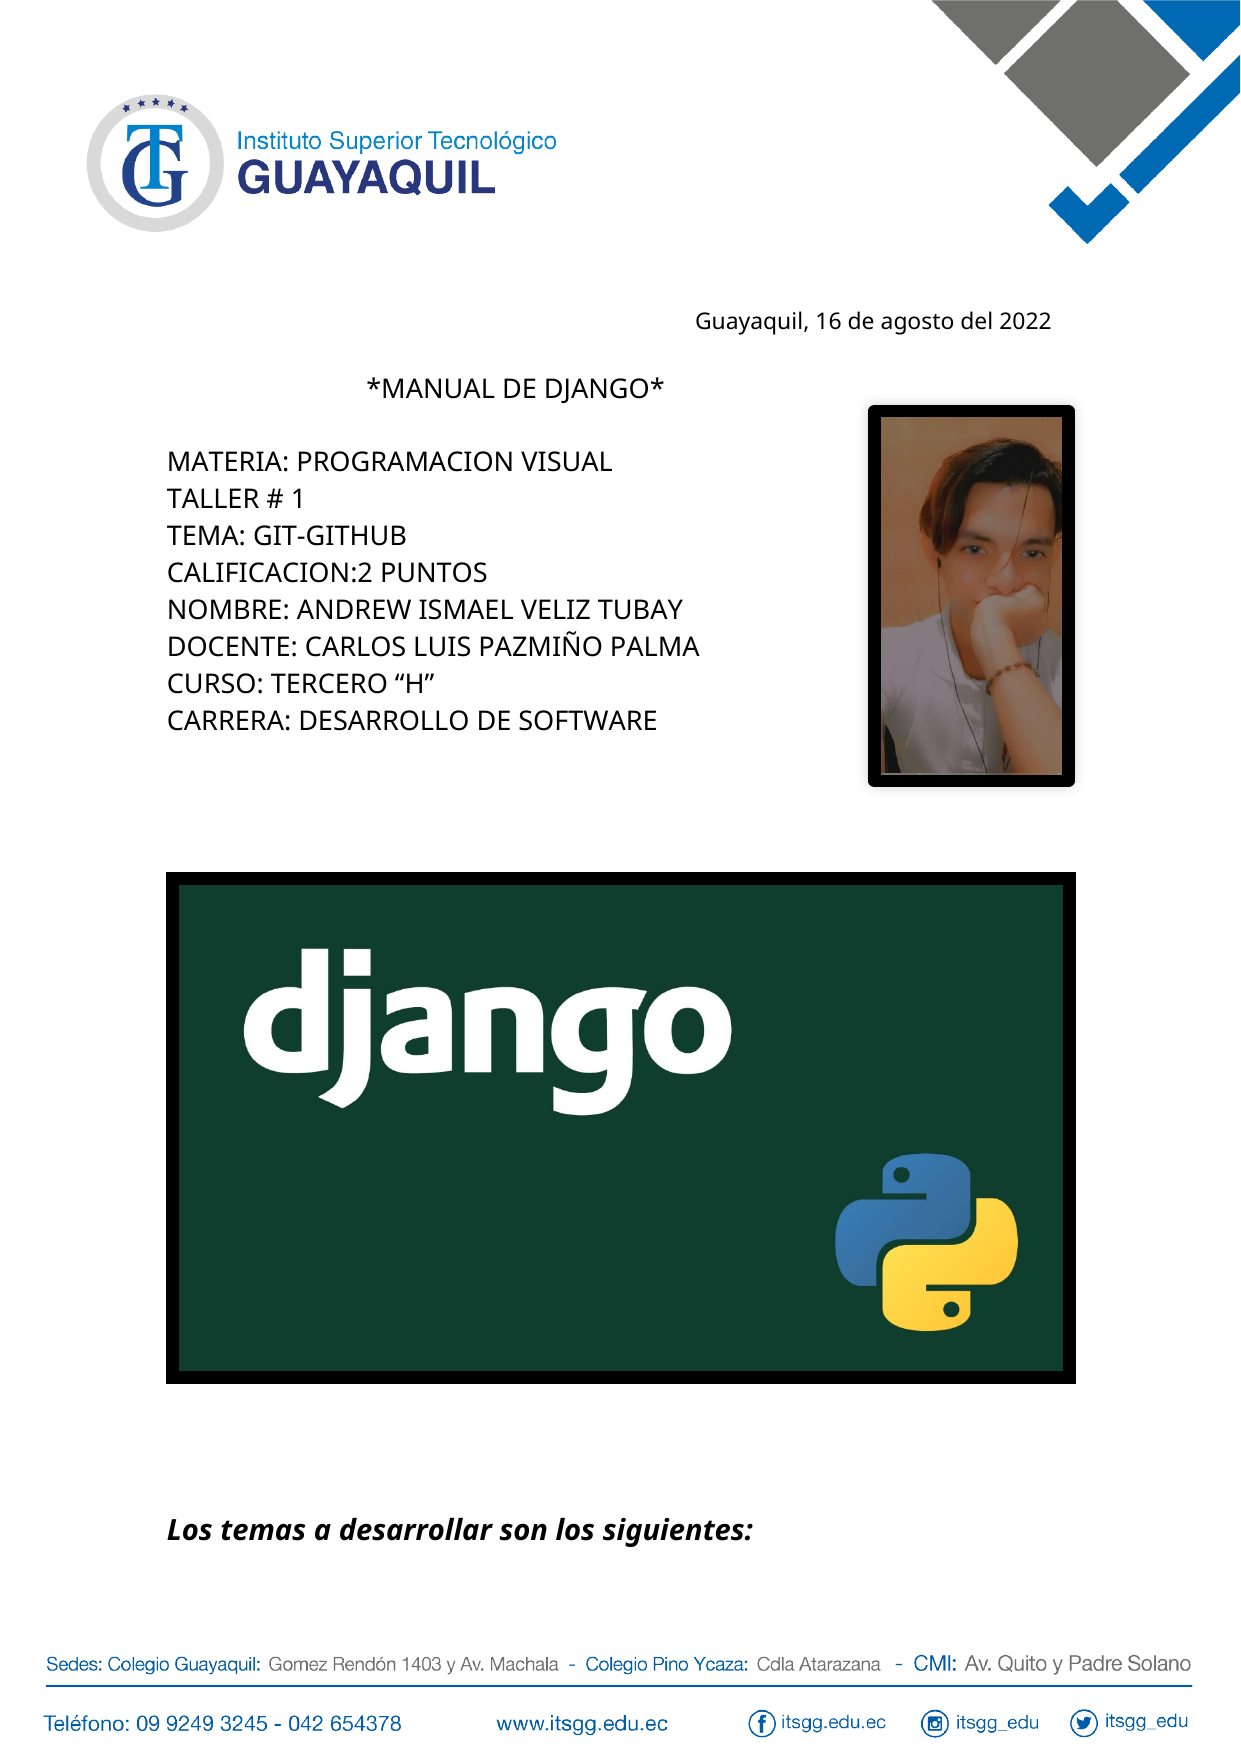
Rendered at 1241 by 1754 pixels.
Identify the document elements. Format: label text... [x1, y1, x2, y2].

picture [43, 1654, 1193, 1738]
picture [179, 885, 1063, 1371]
text DOCENTE: CARLOS LUIS PAZMIÑO PALMA [167, 627, 861, 664]
text Guayaquil, 16 de agosto del 2022 [695, 305, 1076, 336]
picture [881, 417, 1062, 775]
text CALIFICACION:2 PUNTOS [167, 553, 861, 590]
text CURSO: TERCERO “H” [167, 664, 861, 701]
text Los temas a desarrollar son los siguientes: [167, 1514, 1076, 1547]
text CARRERA: DESARROLLO DE SOFTWARE [167, 701, 861, 738]
text NOMBRE: ANDREW ISMAEL VELIZ TUBAY [167, 590, 861, 627]
text MATERIA: PROGRAMACION VISUAL [167, 443, 861, 480]
text TEMA: GIT-GITHUB [167, 517, 861, 553]
picture [86, 0, 1241, 244]
text TALLER # 1 [167, 480, 861, 517]
text *MANUAL DE DJANGO* [167, 369, 1076, 406]
